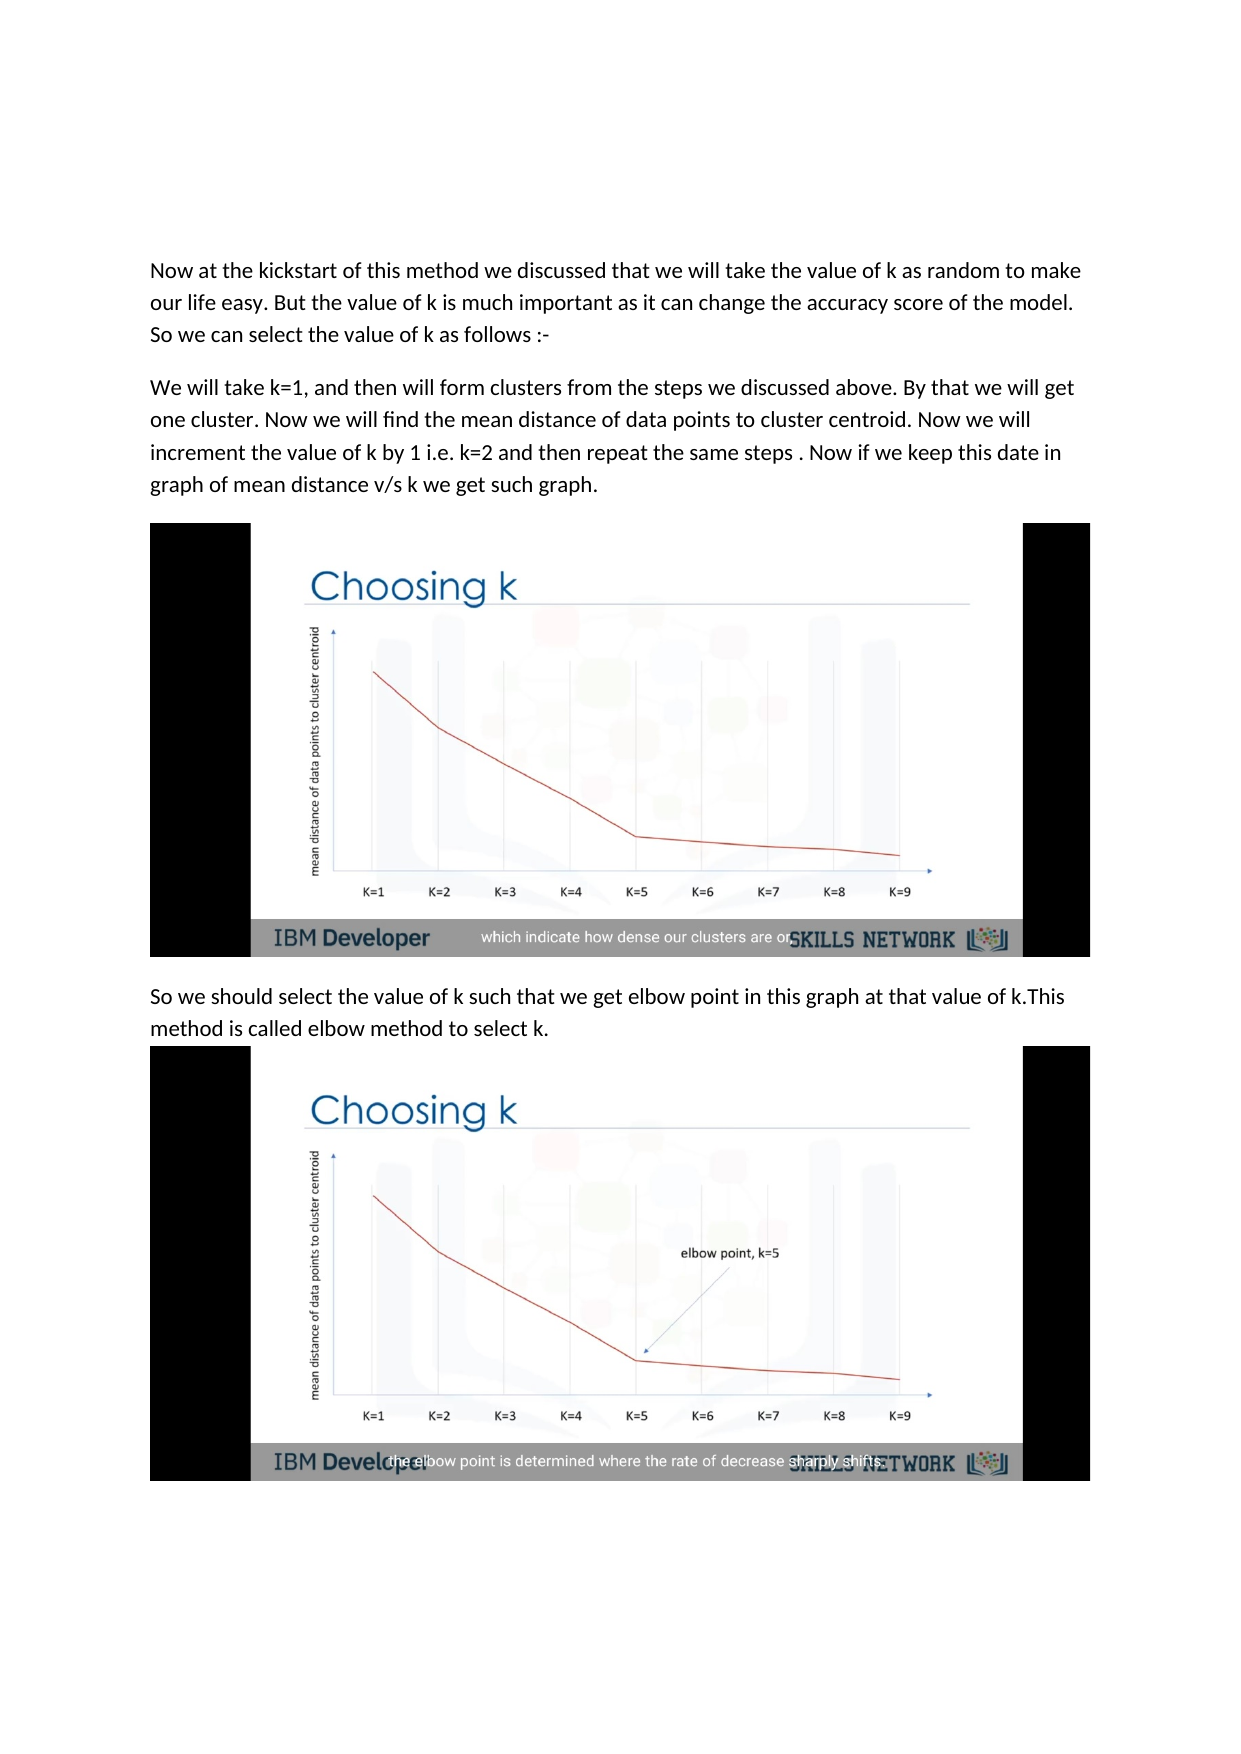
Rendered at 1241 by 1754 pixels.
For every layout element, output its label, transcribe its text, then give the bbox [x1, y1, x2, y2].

text Now at the kickstart of this method we discussed that we will take the value of k as random to make our life easy. But the value of k is much important as it can change the accuracy score of the model. So we can select the value of k as follows :- [150, 256, 1090, 348]
text So we should select the value of k such that we get elbow point in this graph at that value of k.This method is called elbow method to select k. [150, 982, 1090, 1046]
text We will take k=1, and then will form clusters from the steps we discussed above. By that we will get one cluster. Now we will find the mean distance of data points to cluster centroid. Now we will increment the value of k by 1 i.e. k=2 and then repeat the same steps . Now if we keep this date in graph of mean distance v/s k we get such graph. [150, 373, 1090, 498]
picture [150, 523, 1091, 957]
picture [150, 1046, 1091, 1481]
